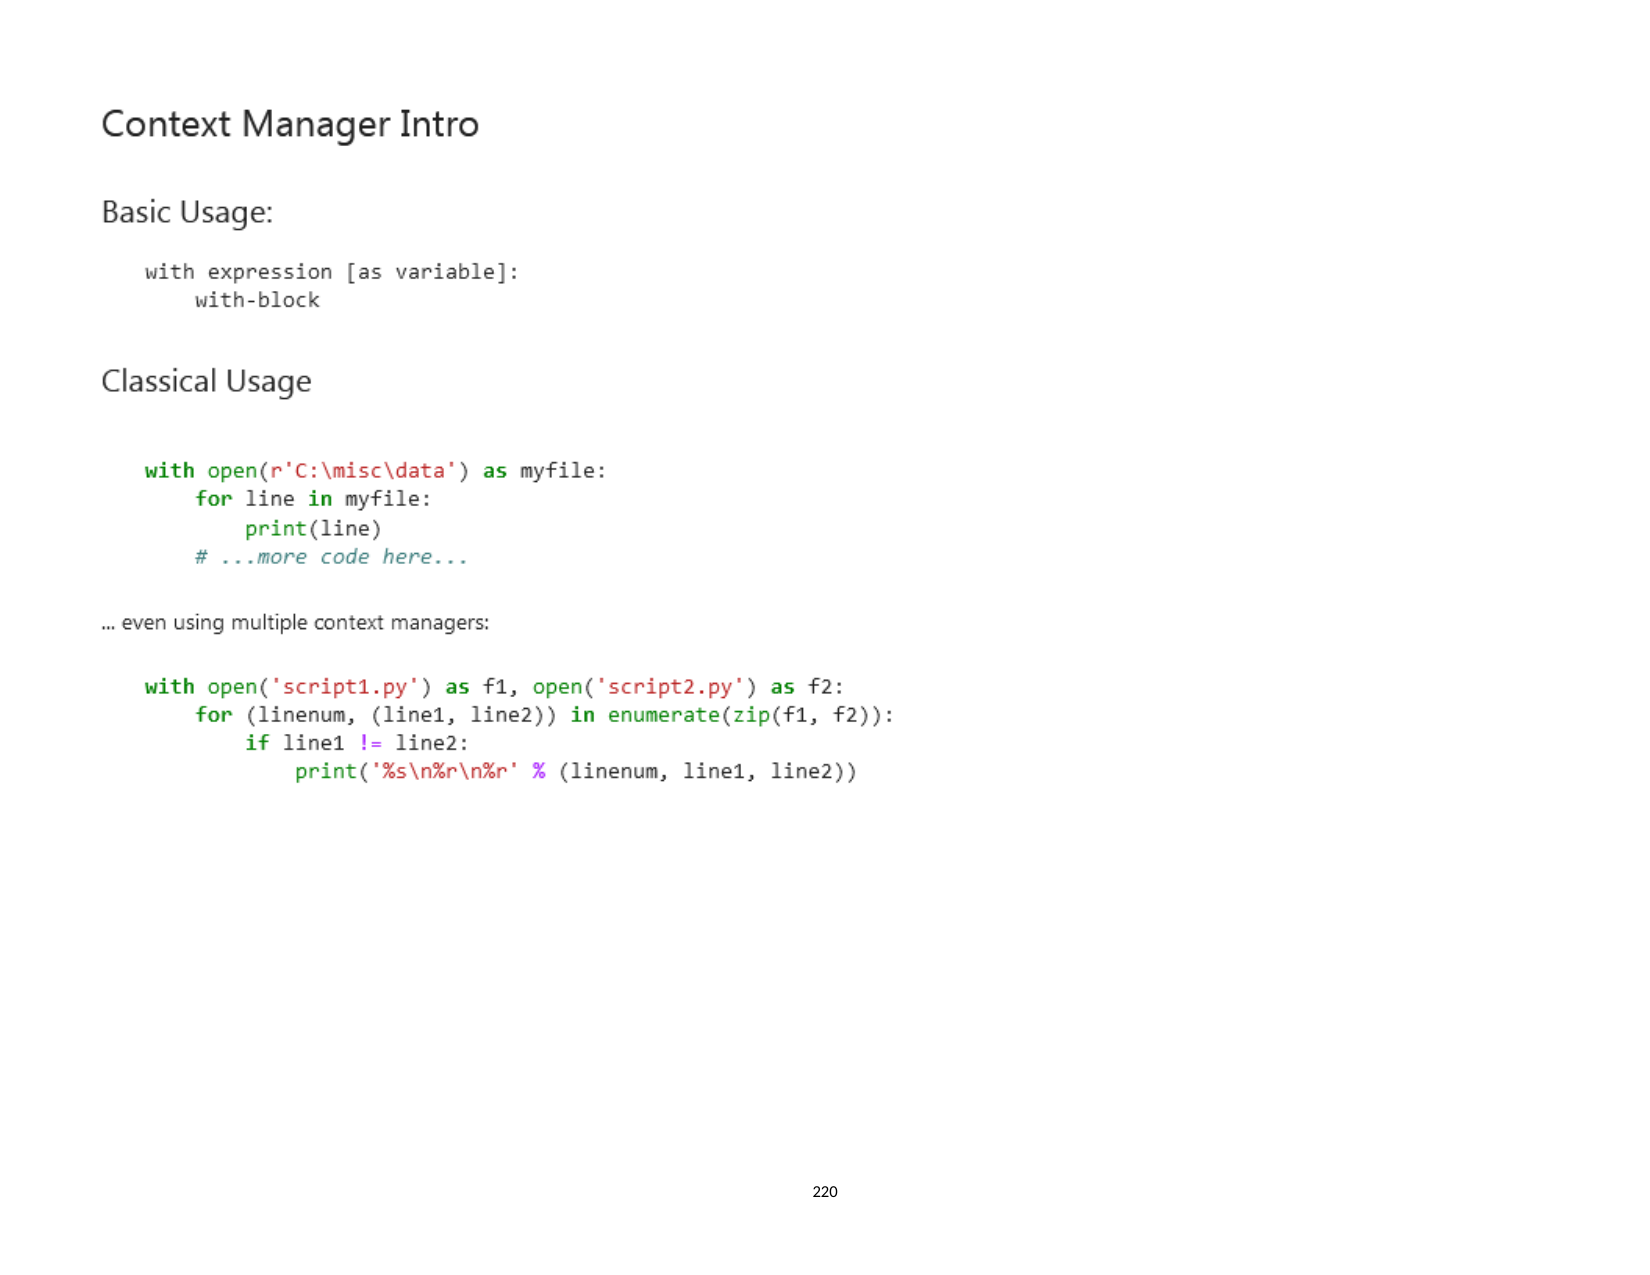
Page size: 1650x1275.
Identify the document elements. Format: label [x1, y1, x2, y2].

picture [75, 75, 938, 805]
